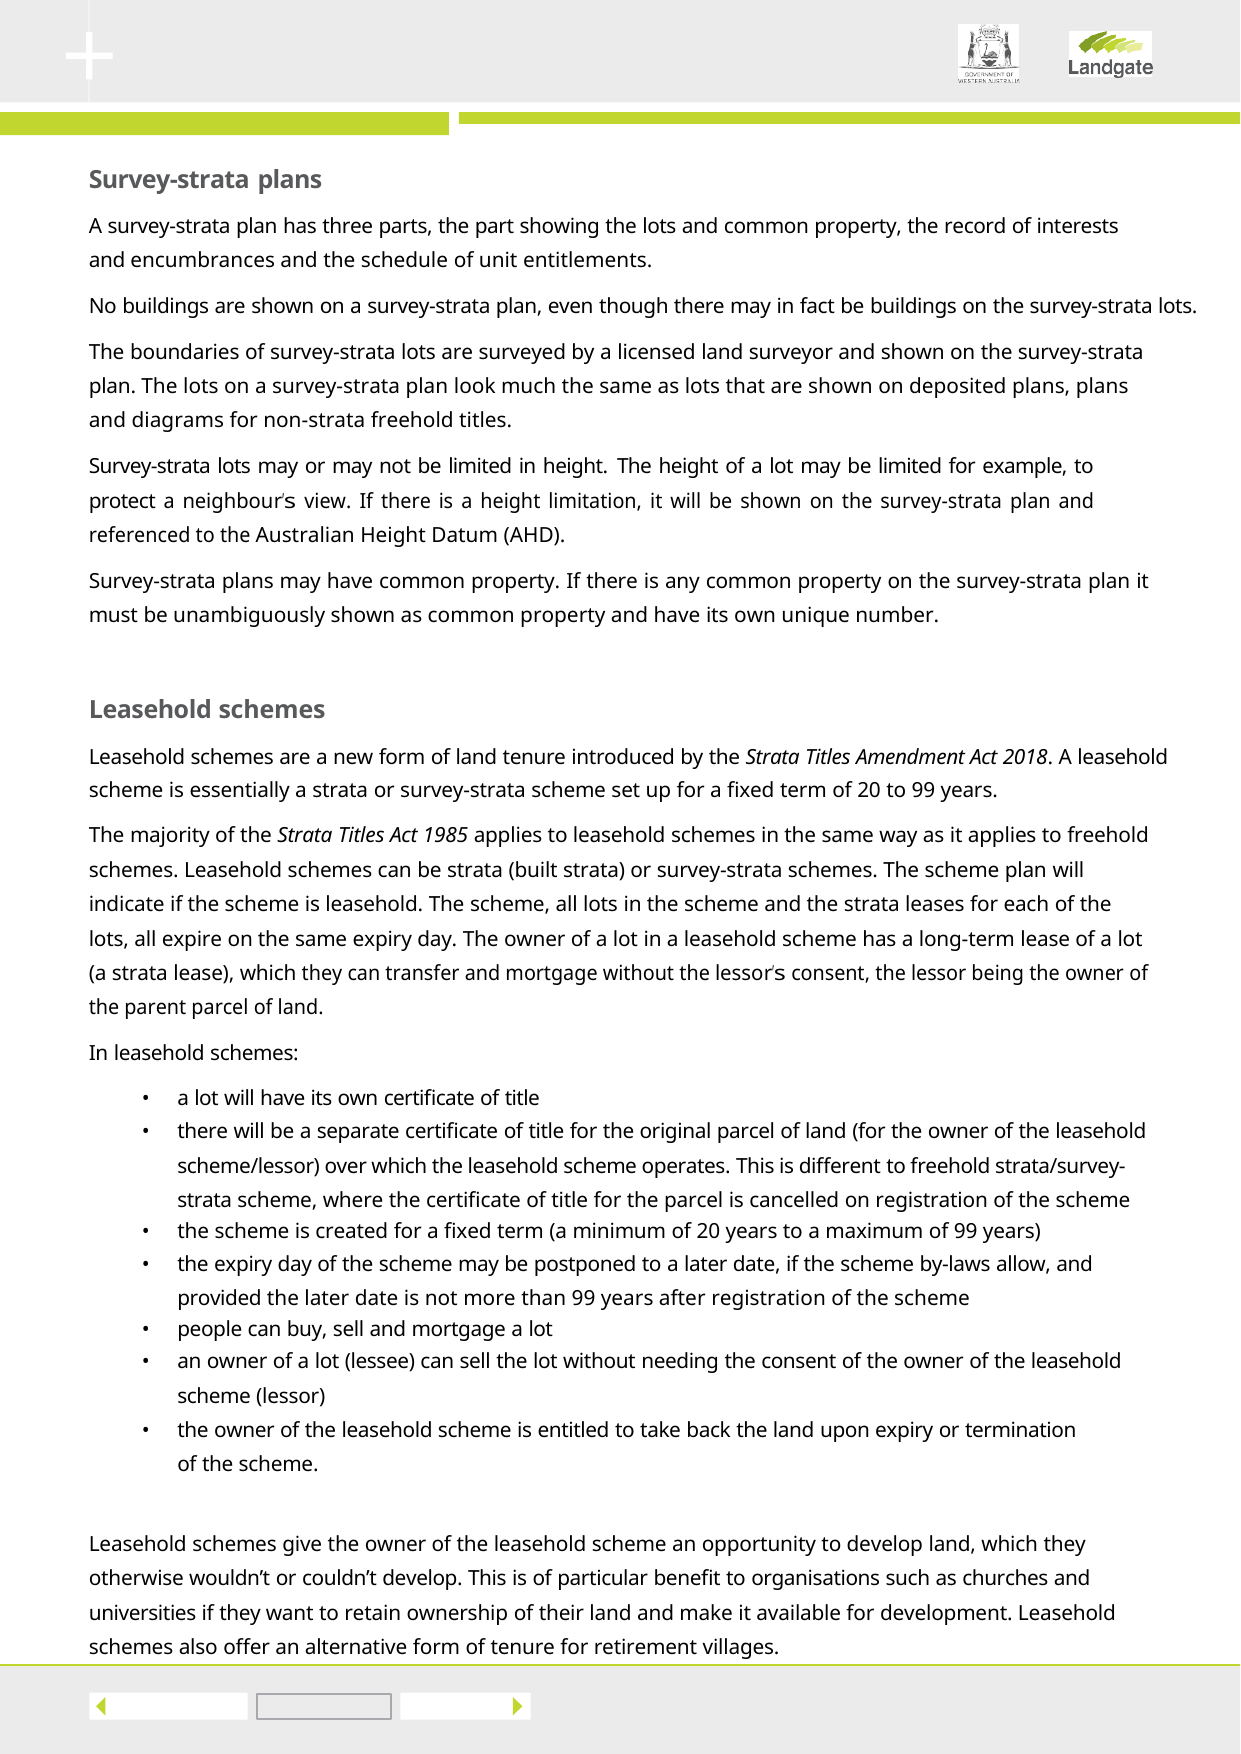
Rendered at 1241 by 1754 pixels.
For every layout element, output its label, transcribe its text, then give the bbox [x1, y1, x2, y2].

list people can buy, sell and mortgage a lot [142, 1317, 1240, 1341]
picture [1069, 31, 1153, 78]
list the expiry day of the scheme may be postponed to a later date, if the scheme by-laws allow, and provided the later date is not more than 99 years after registration of the scheme [142, 1249, 1128, 1311]
text The boundaries of survey-strata lots are surveyed by a licensed land surveyor and shown on the survey-strata plan. The lots on a survey-strata plan look much the same as lots that are shown on deposited plans, plans and diagrams for non-strata freehold titles. [88, 337, 1152, 434]
text In leasehold schemes: [88, 1038, 1240, 1066]
text A survey-strata plan has three parts, the part showing the lots and common property, the record of interests and encumbrances and the schedule of unit entitlements. [88, 211, 1152, 274]
picture [958, 23, 1020, 83]
text Survey-strata plans may have common property. If there is any common property on the survey-strata plan it must be unambiguously shown as common property and have its own unique number. [88, 566, 1150, 629]
list the scheme is created for a fixed term (a minimum of 20 years to a maximum of 99 years) [142, 1220, 1240, 1244]
text The majority of the Strata Titles Act 1985 applies to leasehold schemes in the same way as it applies to freehold schemes. Leasehold schemes can be strata (built strata) or survey-strata schemes. The scheme plan will indicate if the scheme is leasehold. The scheme, all lots in the scheme and the strata leases for each of the lots, all expire on the same expiry day. The owner of a lot in a leasehold scheme has a long-term lease of a lot (a strata lease), which they can transfer and mortgage without the lessor’s consent, the lessor being the owner of the parent parcel of land. [88, 821, 1152, 1021]
list a lot will have its own certificate of title [142, 1083, 1240, 1112]
text No buildings are shown on a survey-strata plan, even though there may in fact be buildings on the survey-strata lots. [88, 292, 1240, 320]
text Survey-strata lots may or may not be limited in height. The height of a lot may be limited for example, to protect a neighbour’s view. If there is a height limitation, it will be shown on the survey-strata plan and referenced to the Australian Height Datum (AHD). [88, 451, 1094, 549]
subtitle Leasehold schemes [88, 692, 1240, 726]
text scheme is essentially a strata or survey-strata scheme set up for a fixed term of 20 to 99 years. [88, 775, 1240, 804]
text Leasehold schemes are a new form of land tenure introduced by the Strata Titles Amendment Act 2018. A leasehold [88, 742, 1240, 770]
list there will be a separate certificate of title for the original parcel of land (for the owner of the leasehold scheme/lessor) over which the leasehold scheme operates. This is different to freehold strata/survey-strata scheme, where the certificate of title for the parcel is cancelled on registration of the scheme [142, 1117, 1151, 1214]
list an owner of a lot (lessee) can sell the lot without needing the consent of the owner of the leasehold scheme (lessor) [142, 1346, 1151, 1409]
subtitle Survey-strata plans [88, 161, 1240, 195]
text Leasehold schemes give the owner of the leasehold scheme an opportunity to develop land, which they otherwise wouldn’t or couldn’t develop. This is of particular benefit to organisations such as churches and universities if they want to retain ownership of their land and make it available for development. Leasehold schemes also offer an alternative form of tenure for retirement villages. [88, 1529, 1152, 1661]
list the owner of the leasehold scheme is entitled to take back the land upon expiry or termination of the scheme. [142, 1415, 1083, 1478]
